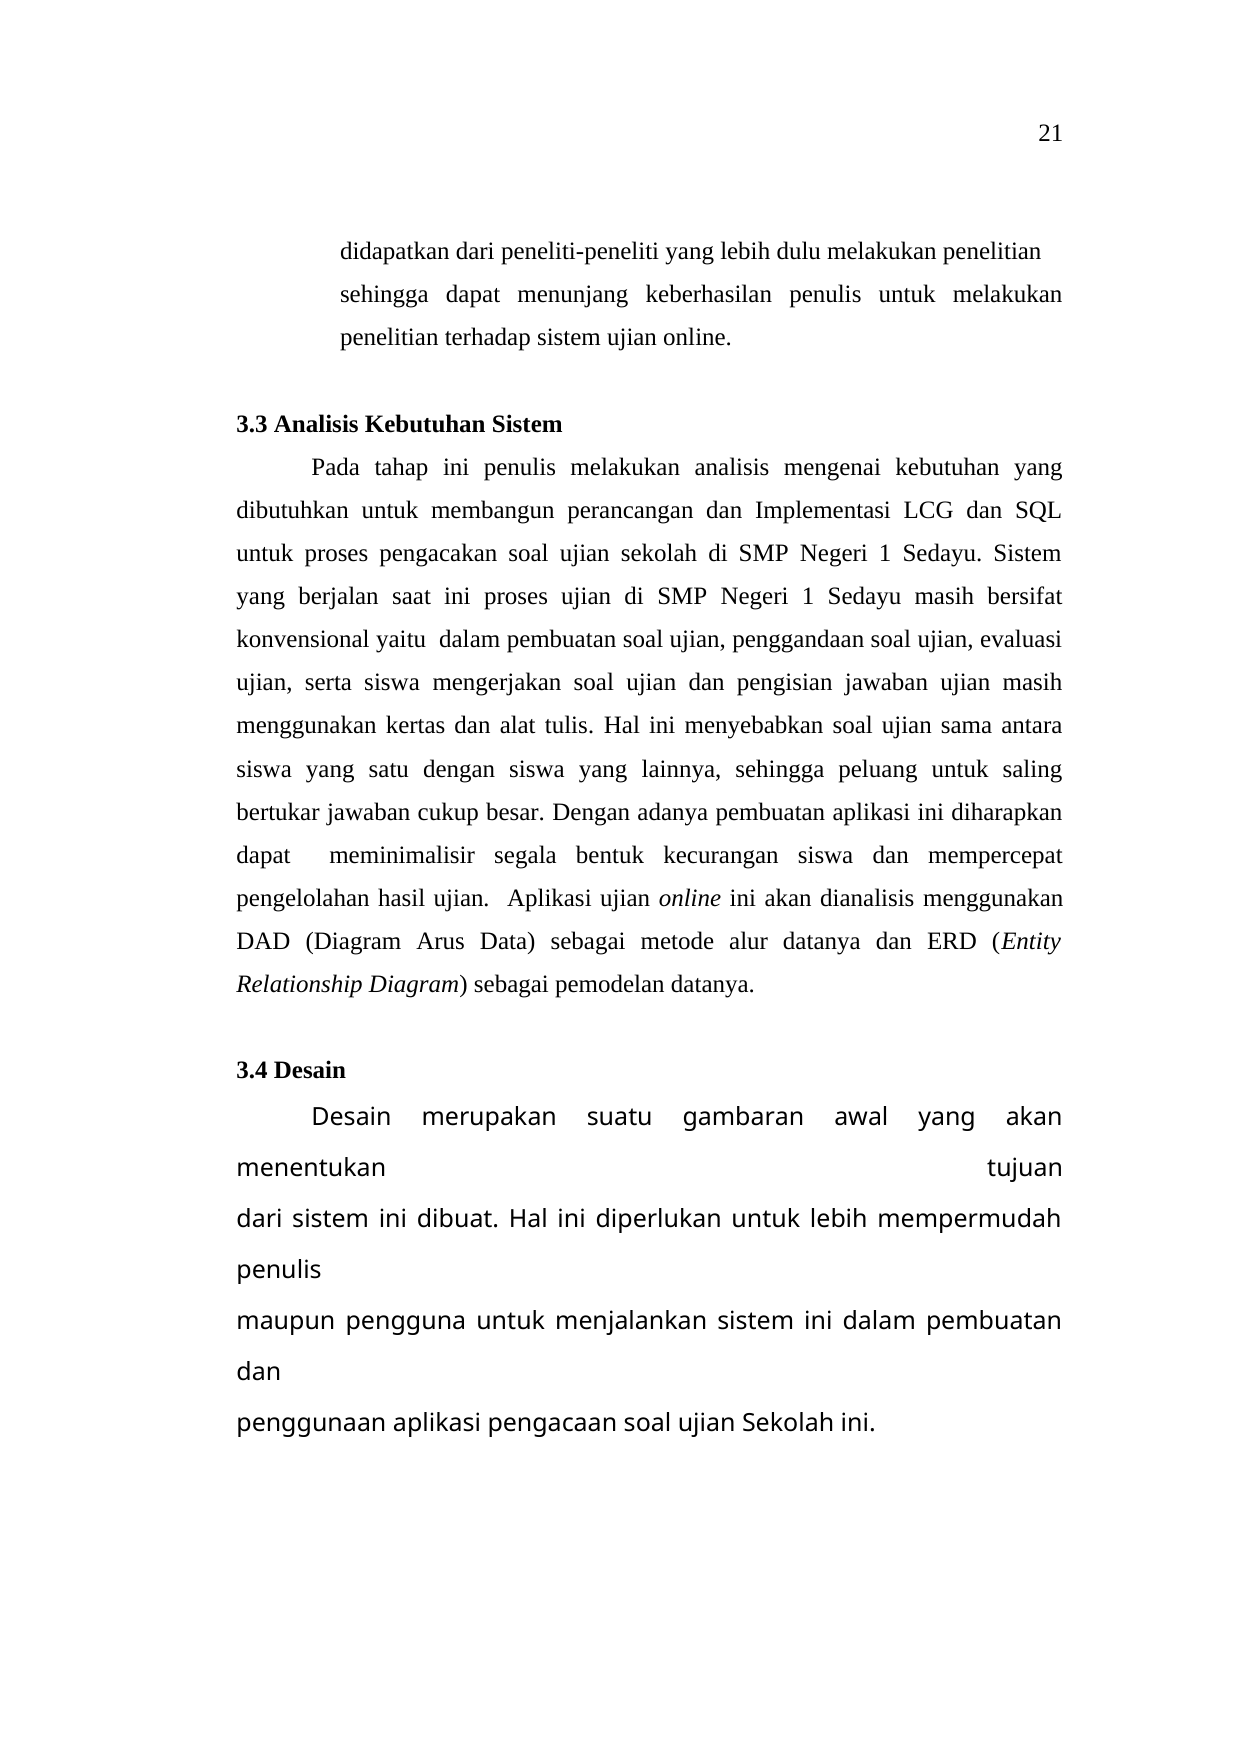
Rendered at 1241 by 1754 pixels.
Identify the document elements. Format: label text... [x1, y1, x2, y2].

list sehingga dapat menunjang keberhasilan penulis untuk melakukan penelitian terhadap sistem ujian online. [340, 279, 1063, 351]
text Desain merupakan suatu gambaran awal yang akan menentukan tujuan dari sistem ini dibuat. Hal ini diperlukan untuk lebih mempermudah penulis maupun pengguna untuk menjalankan sistem ini dalam pembuatan dan penggunaan aplikasi pengacaan soal ujian Sekolah ini. [236, 1099, 1063, 1439]
subtitle Analisis Kebutuhan Sistem [236, 409, 1063, 437]
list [340, 236, 1063, 265]
subtitle Desain [236, 1056, 1063, 1084]
text Pada tahap ini penulis melakukan analisis mengenai kebutuhan yang dibutuhkan untuk membangun perancangan dan Implementasi LCG dan SQL untuk proses pengacakan soal ujian sekolah di SMP Negeri 1 Sedayu. Sistem yang berjalan saat ini proses ujian di SMP Negeri 1 Sedayu masih bersifat konvensional yaitu dalam pembuatan soal ujian, penggandaan soal ujian, evaluasi ujian, serta siswa mengerjakan soal ujian dan pengisian jawaban ujian masih menggunakan kertas dan alat tulis. Hal ini menyebabkan soal ujian sama antara siswa yang satu dengan siswa yang lainnya, sehingga peluang untuk saling bertukar jawaban cukup besar. Dengan adanya pembuatan aplikasi ini diharapkan dapat meminimalisir segala bentuk kecurangan siswa dan mempercepat pengelolahan hasil ujian. Aplikasi ujian online ini akan dianalisis menggunakan DAD (Diagram Arus Data) sebagai metode alur datanya dan ERD (Entity Relationship Diagram) sebagai pemodelan datanya. [236, 452, 1063, 998]
